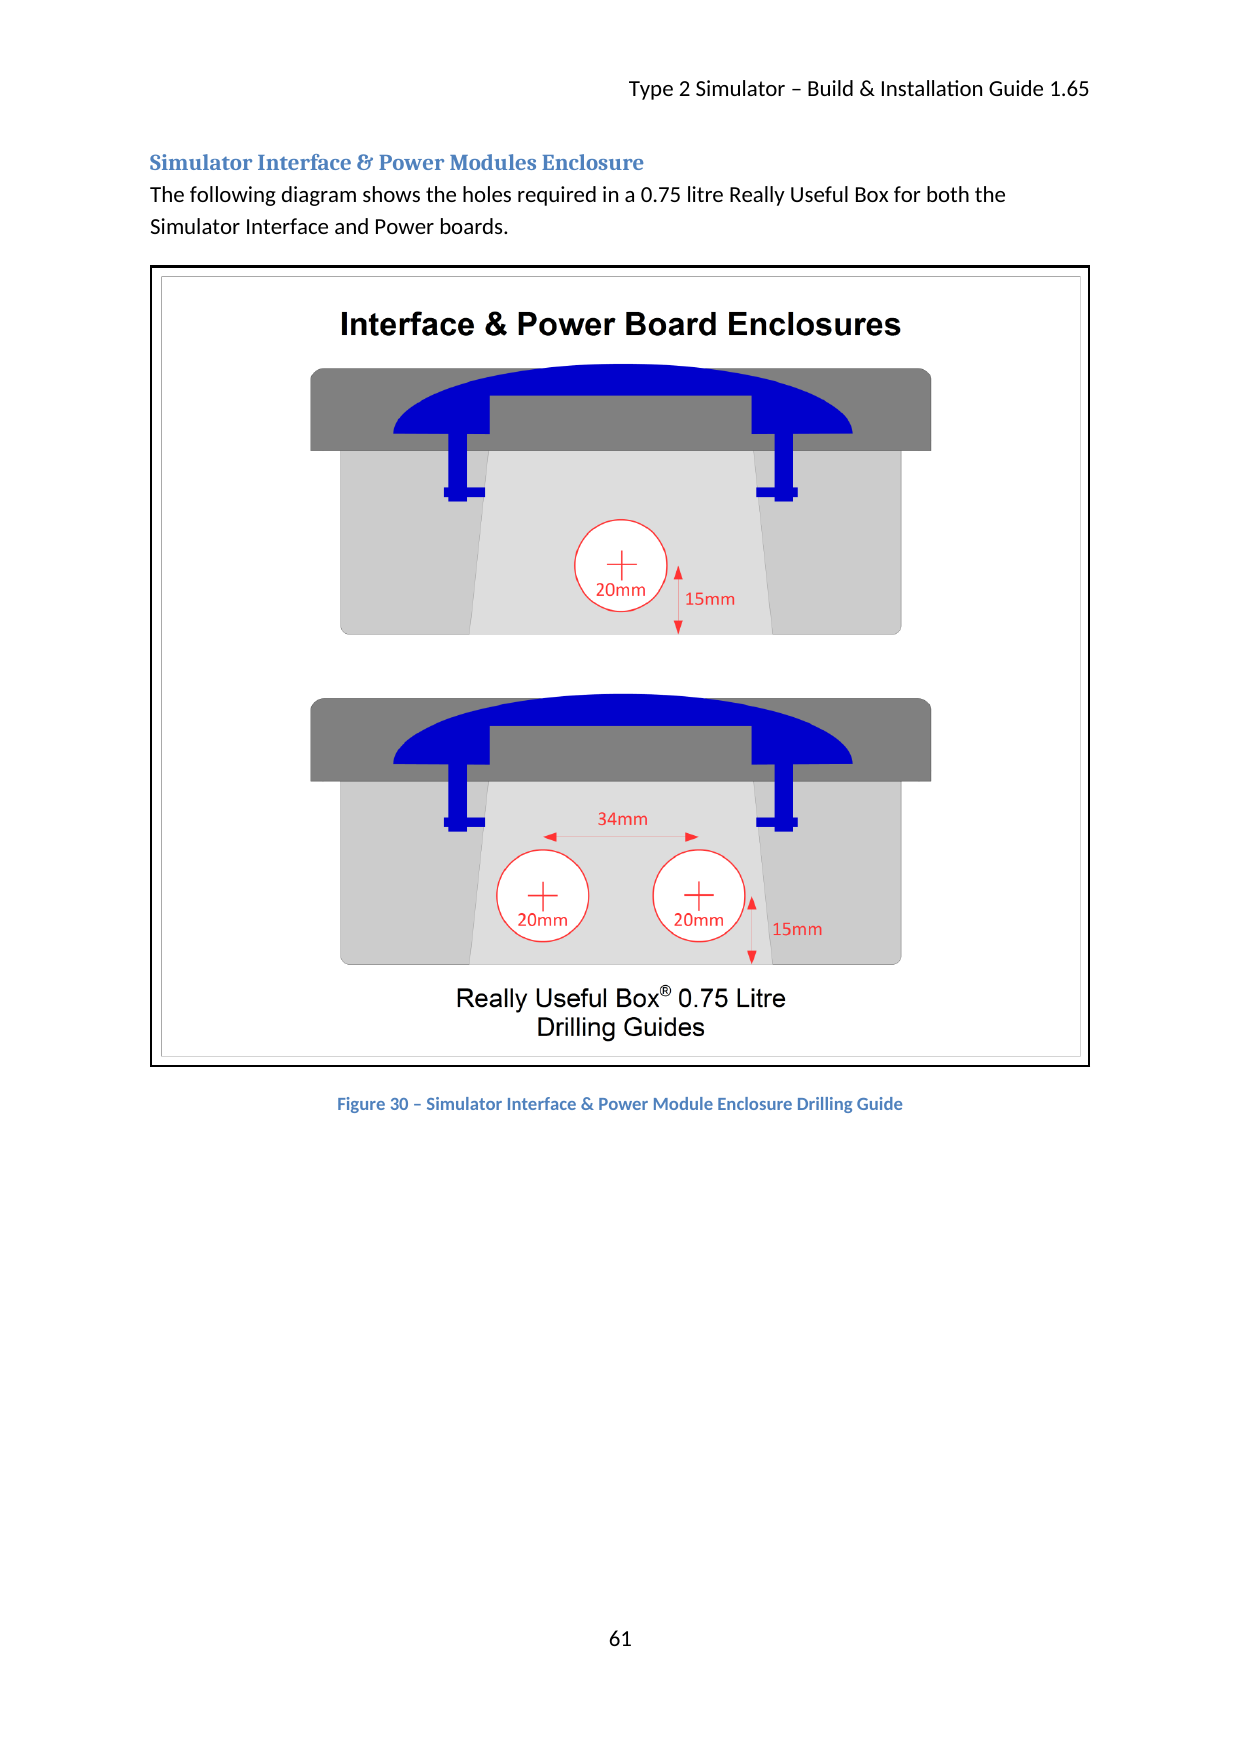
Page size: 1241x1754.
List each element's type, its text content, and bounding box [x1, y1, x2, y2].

picture [152, 268, 1088, 1065]
text Figure – Simulator Interface & Power Module Enclosure Drilling Guide [150, 1092, 1090, 1115]
text The following diagram shows the holes required in a 0.75 litre Really Useful Box for both the Simulator Interface and Power boards. [150, 180, 1090, 240]
subtitle Simulator Interface & Power Modules Enclosure [150, 150, 1090, 176]
